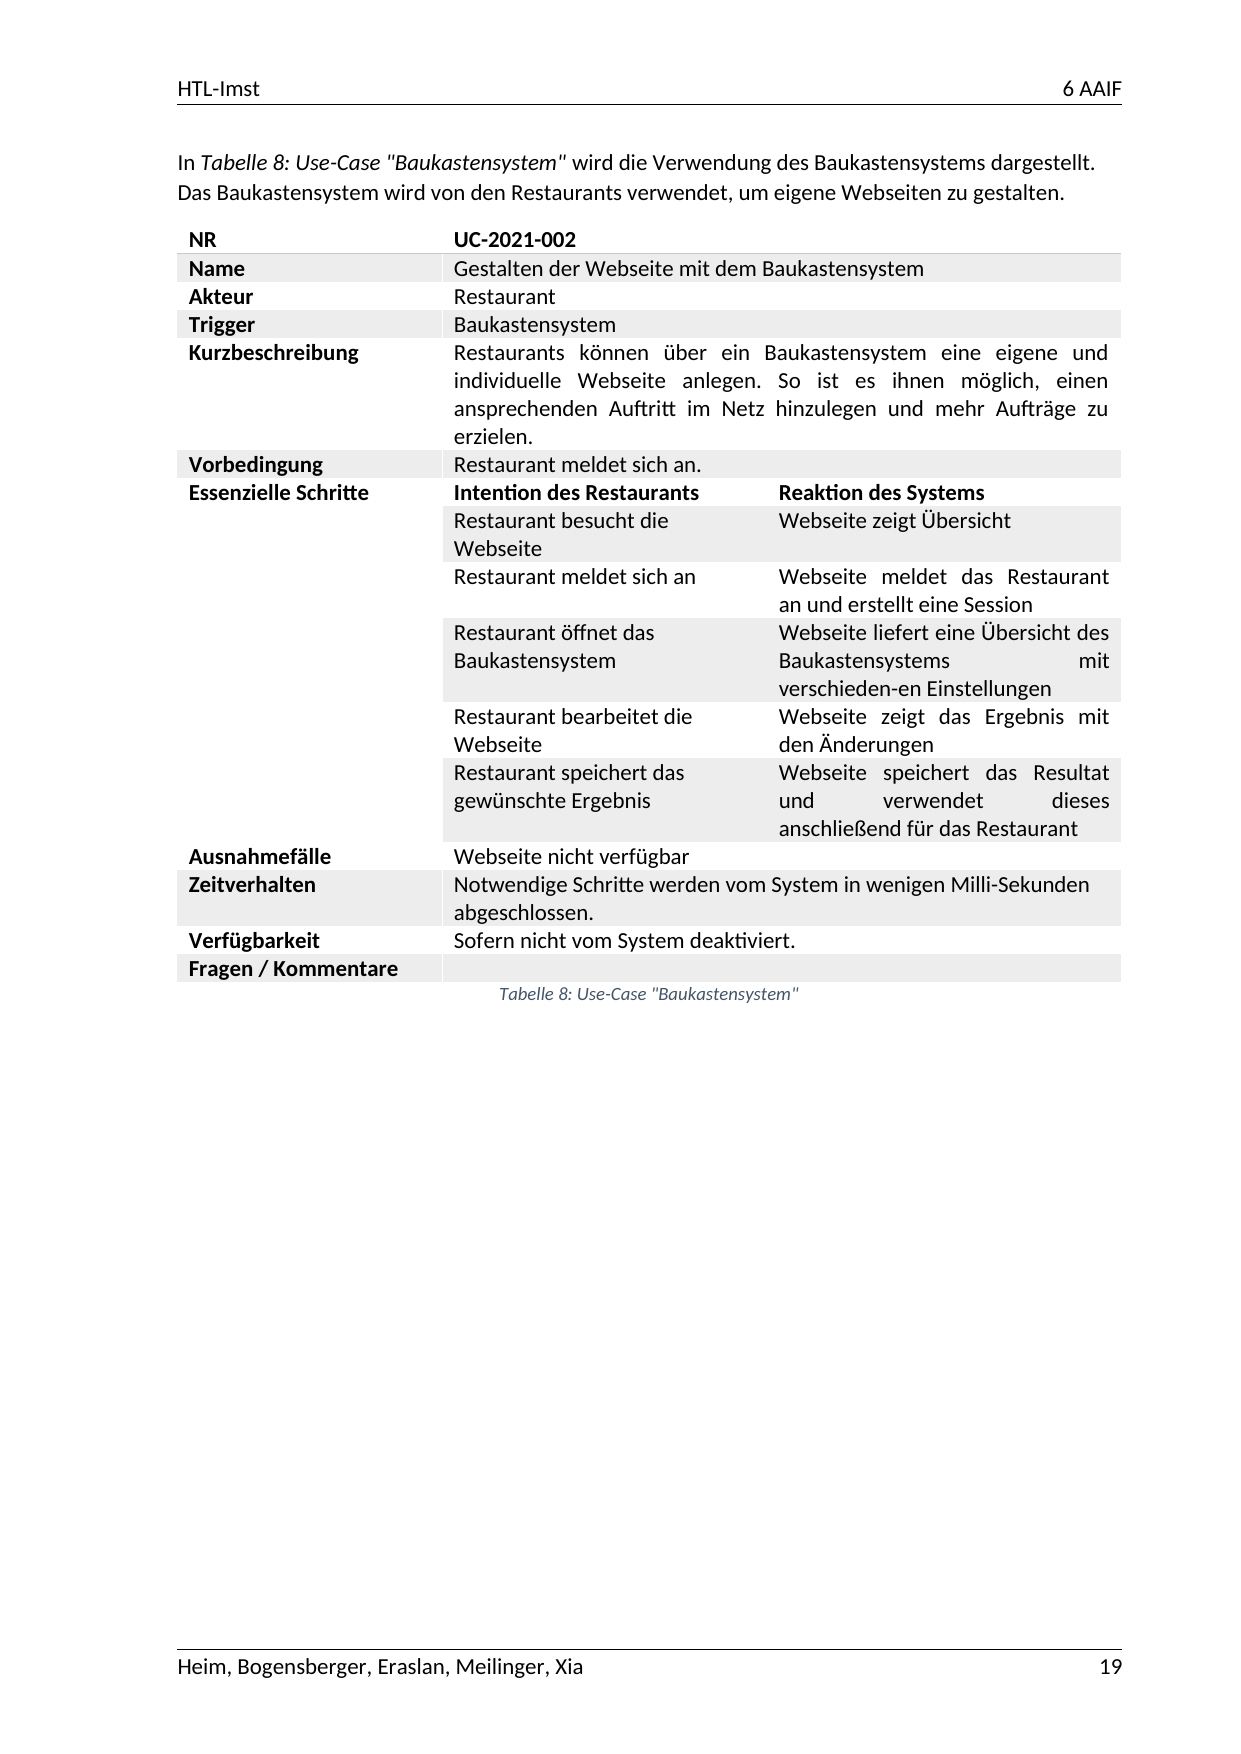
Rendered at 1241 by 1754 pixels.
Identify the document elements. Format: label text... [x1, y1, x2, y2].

table_cell Reaktion des Systems [767, 478, 1121, 506]
table_cell Restaurant speichert das gewünschte Ergebnis [443, 758, 767, 842]
table_cell Sofern nicht vom System deaktiviert. [443, 926, 1121, 954]
text In Tabelle 8: Use-Case "Baukastensystem" wird die Verwendung des Baukastensystems dargestellt. Das Baukastensystem wird von den Restaurants verwendet, um eigene Webseiten zu gestalten. [177, 148, 1122, 206]
table_cell Restaurant meldet sich an. [443, 450, 1121, 478]
table_cell Restaurant besucht die Webseite [443, 506, 767, 562]
table_header UC-2021-002 [443, 225, 1121, 253]
table_cell Intention des Restaurants [443, 478, 767, 506]
table_cell Webseite zeigt Übersicht [767, 506, 1121, 562]
table_cell Gestalten der Webseite mit dem Baukastensystem [443, 254, 1121, 282]
table_cell Vorbedingung [177, 450, 442, 478]
table_cell Akteur [177, 282, 442, 310]
table_cell Zeitverhalten [177, 870, 442, 926]
table_cell Restaurant öffnet das Baukastensystem [443, 618, 767, 702]
table_cell Ausnahmefälle [177, 842, 442, 870]
table_cell [443, 954, 1121, 982]
table_cell Baukastensystem [443, 310, 1121, 338]
table_cell Kurzbeschreibung [177, 338, 442, 450]
text Tabelle 8: Use-Case "Baukastensystem" [177, 982, 1122, 1005]
table_cell Notwendige Schritte werden vom System in wenigen Milli-Sekunden abgeschlossen. [443, 870, 1121, 926]
table_cell Webseite speichert das Resultat und verwendet dieses anschließend für das Restaurant [767, 758, 1121, 842]
table_cell Webseite nicht verfügbar [443, 842, 1121, 870]
table_cell Restaurants können über ein Baukastensystem eine eigene und individuelle Webseite anlegen. So ist es ihnen möglich, einen ansprechenden Auftritt im Netz hinzulegen und mehr Aufträge zu erzielen. [443, 338, 1121, 450]
table_cell Fragen / Kommentare [177, 954, 442, 982]
table_cell Restaurant bearbeitet die Webseite [443, 702, 767, 758]
table_cell Verfügbarkeit [177, 926, 442, 954]
table_cell Webseite meldet das Restaurant an und erstellt eine Session [767, 562, 1121, 618]
table_cell Restaurant meldet sich an [443, 562, 767, 618]
table_cell Name [177, 254, 442, 282]
table_cell Restaurant [443, 282, 1121, 310]
table_cell Webseite zeigt das Ergebnis mit den Änderungen [767, 702, 1121, 758]
table_cell Essenzielle Schritte [177, 478, 442, 842]
table_cell Webseite liefert eine Übersicht des Baukastensystems mit verschieden-en Einstellungen [767, 618, 1121, 702]
table_cell Trigger [177, 310, 442, 338]
table_header NR [177, 225, 442, 253]
